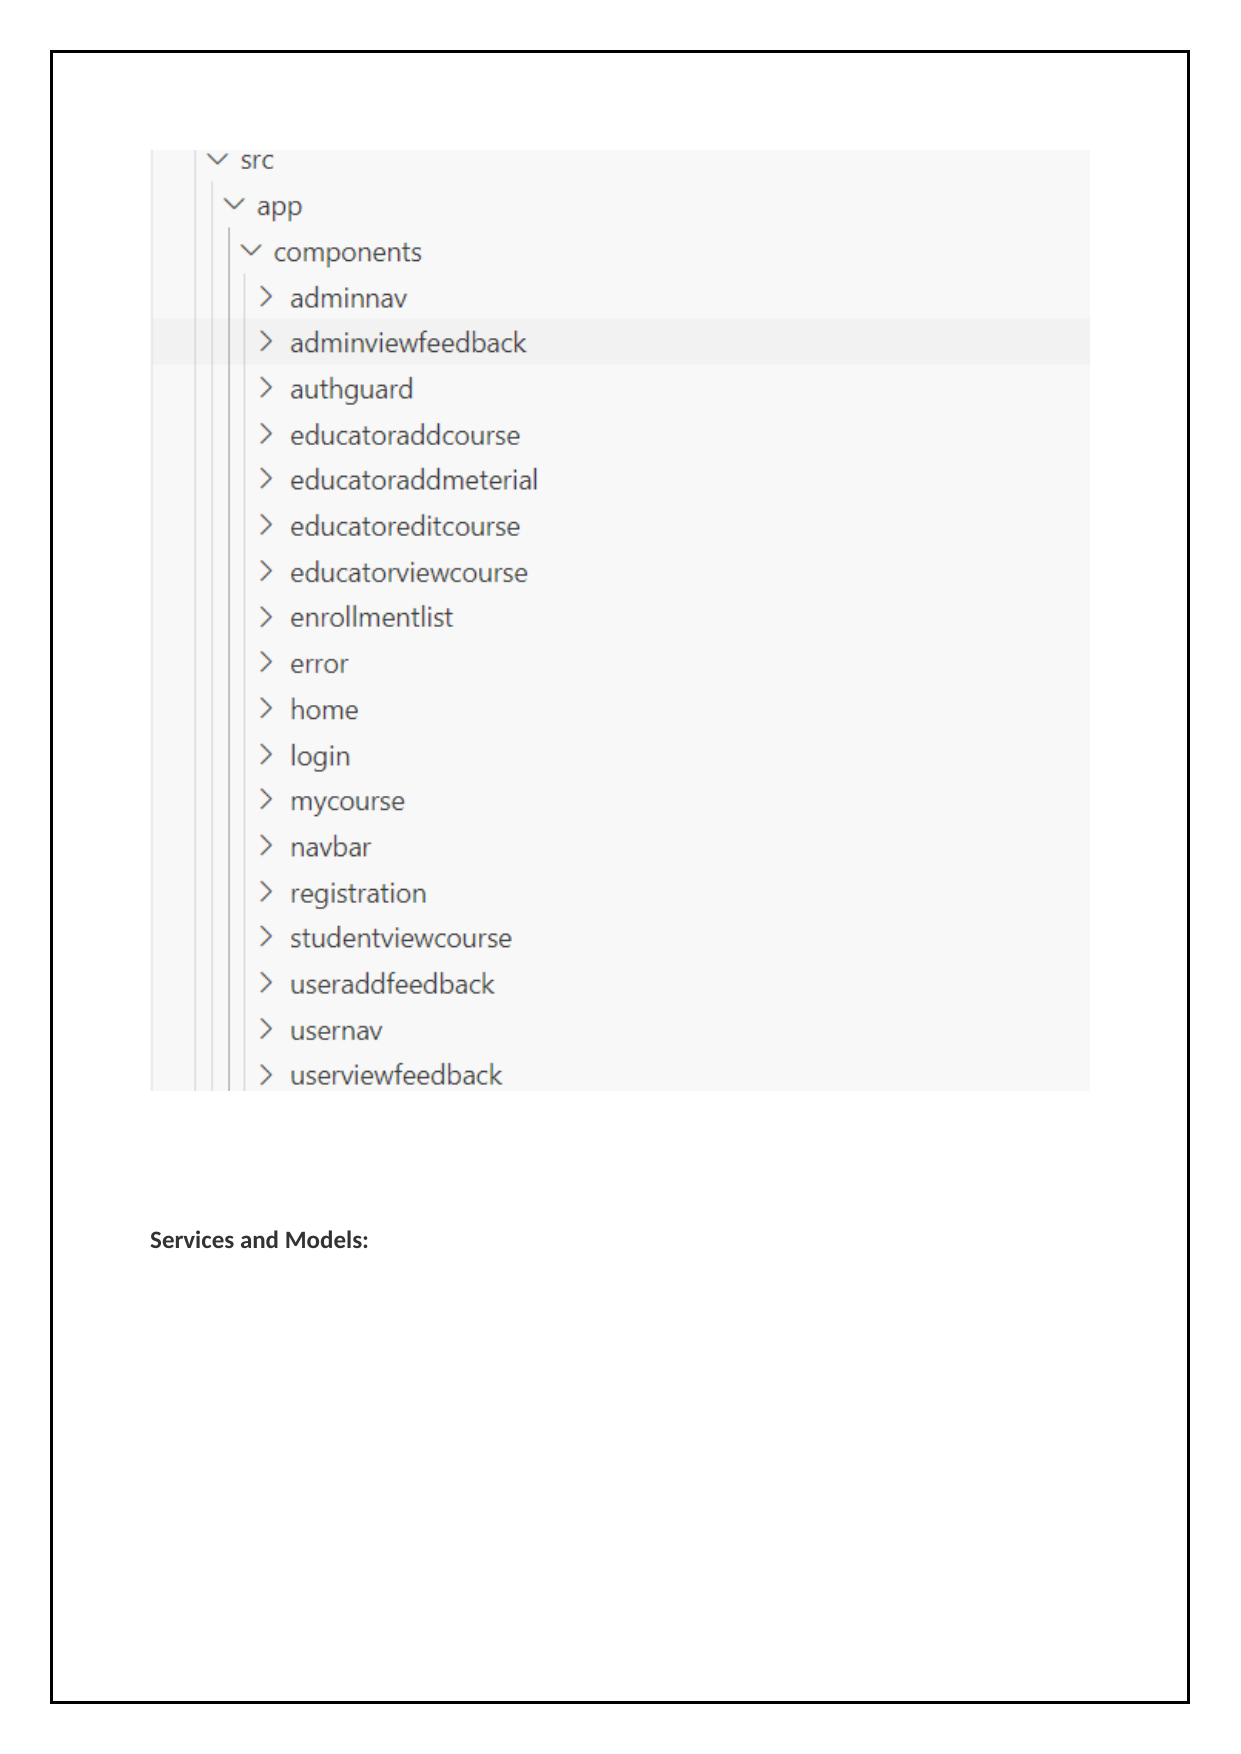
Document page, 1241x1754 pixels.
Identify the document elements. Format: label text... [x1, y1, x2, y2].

picture [150, 150, 1091, 1091]
text Services and Models: [150, 1225, 1090, 1255]
